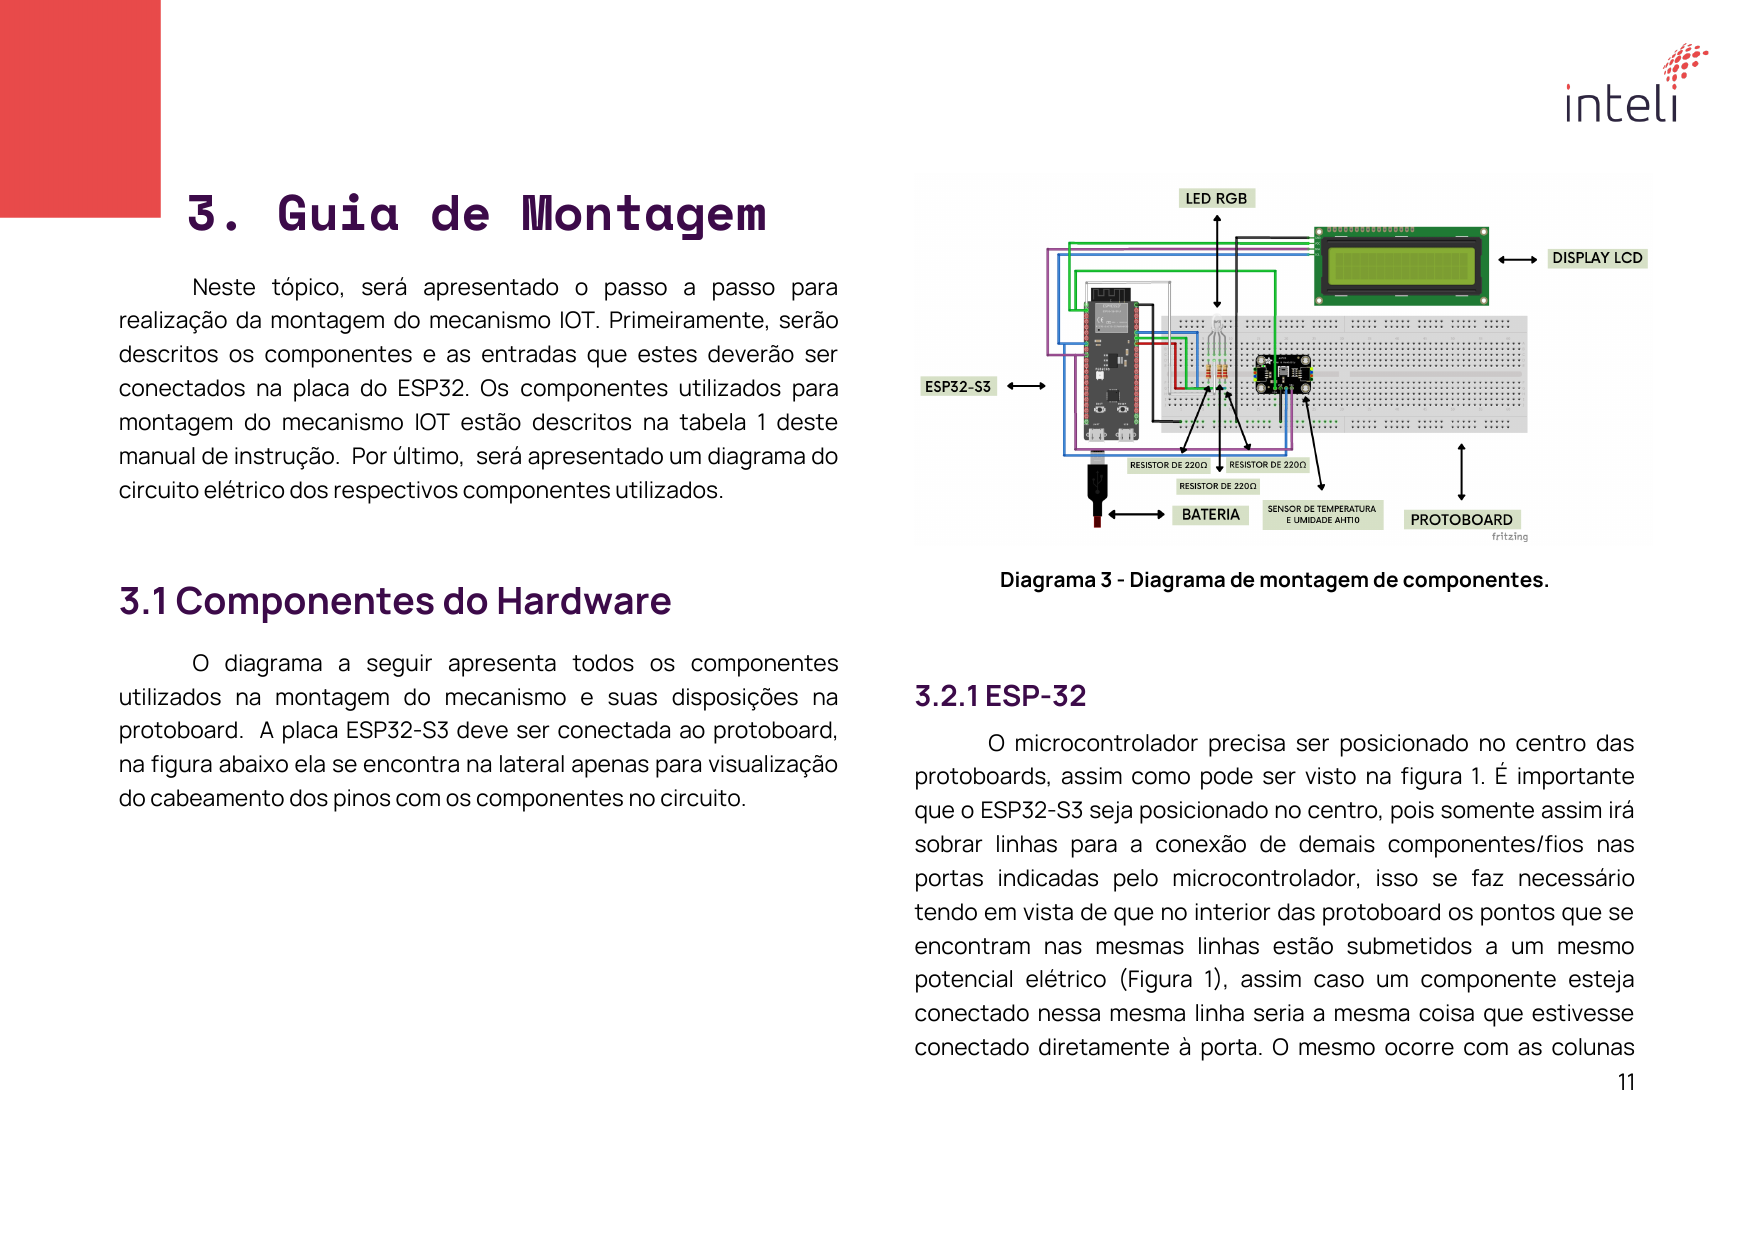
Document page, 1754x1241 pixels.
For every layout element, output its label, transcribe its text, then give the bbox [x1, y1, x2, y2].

picture [1566, 43, 1709, 122]
picture [914, 173, 1654, 546]
text O diagrama a seguir apresenta todos os componentes utilizados na montagem do mecanismo e suas disposições na protoboard. A placa ESP32-S3 deve ser conectada ao protoboard, na figura abaixo ela se encontra na lateral apenas para visualização do cabeamento dos pinos com os componentes no circuito. [118, 647, 839, 813]
text Diagrama 3 - Diagrama de montagem de componentes. [914, 565, 1636, 593]
text Neste tópico, será apresentado o passo a passo para realização da montagem do mecanismo IOT. Primeiramente, serão descritos os componentes e as entradas que estes deverão ser conectados na placa do ESP32. Os componentes utilizados para montagem do mecanismo IOT estão descritos na tabela 1 deste manual de instrução. Por último, será apresentado um diagrama do circuito elétrico dos respectivos componentes utilizados. [118, 271, 839, 505]
subtitle 3.1 Componentes do Hardware [118, 575, 839, 626]
subtitle 3.2.1 ESP-32 [914, 675, 1636, 715]
subtitle 3. Guia de Montagem [118, 174, 839, 248]
picture [0, 0, 161, 218]
